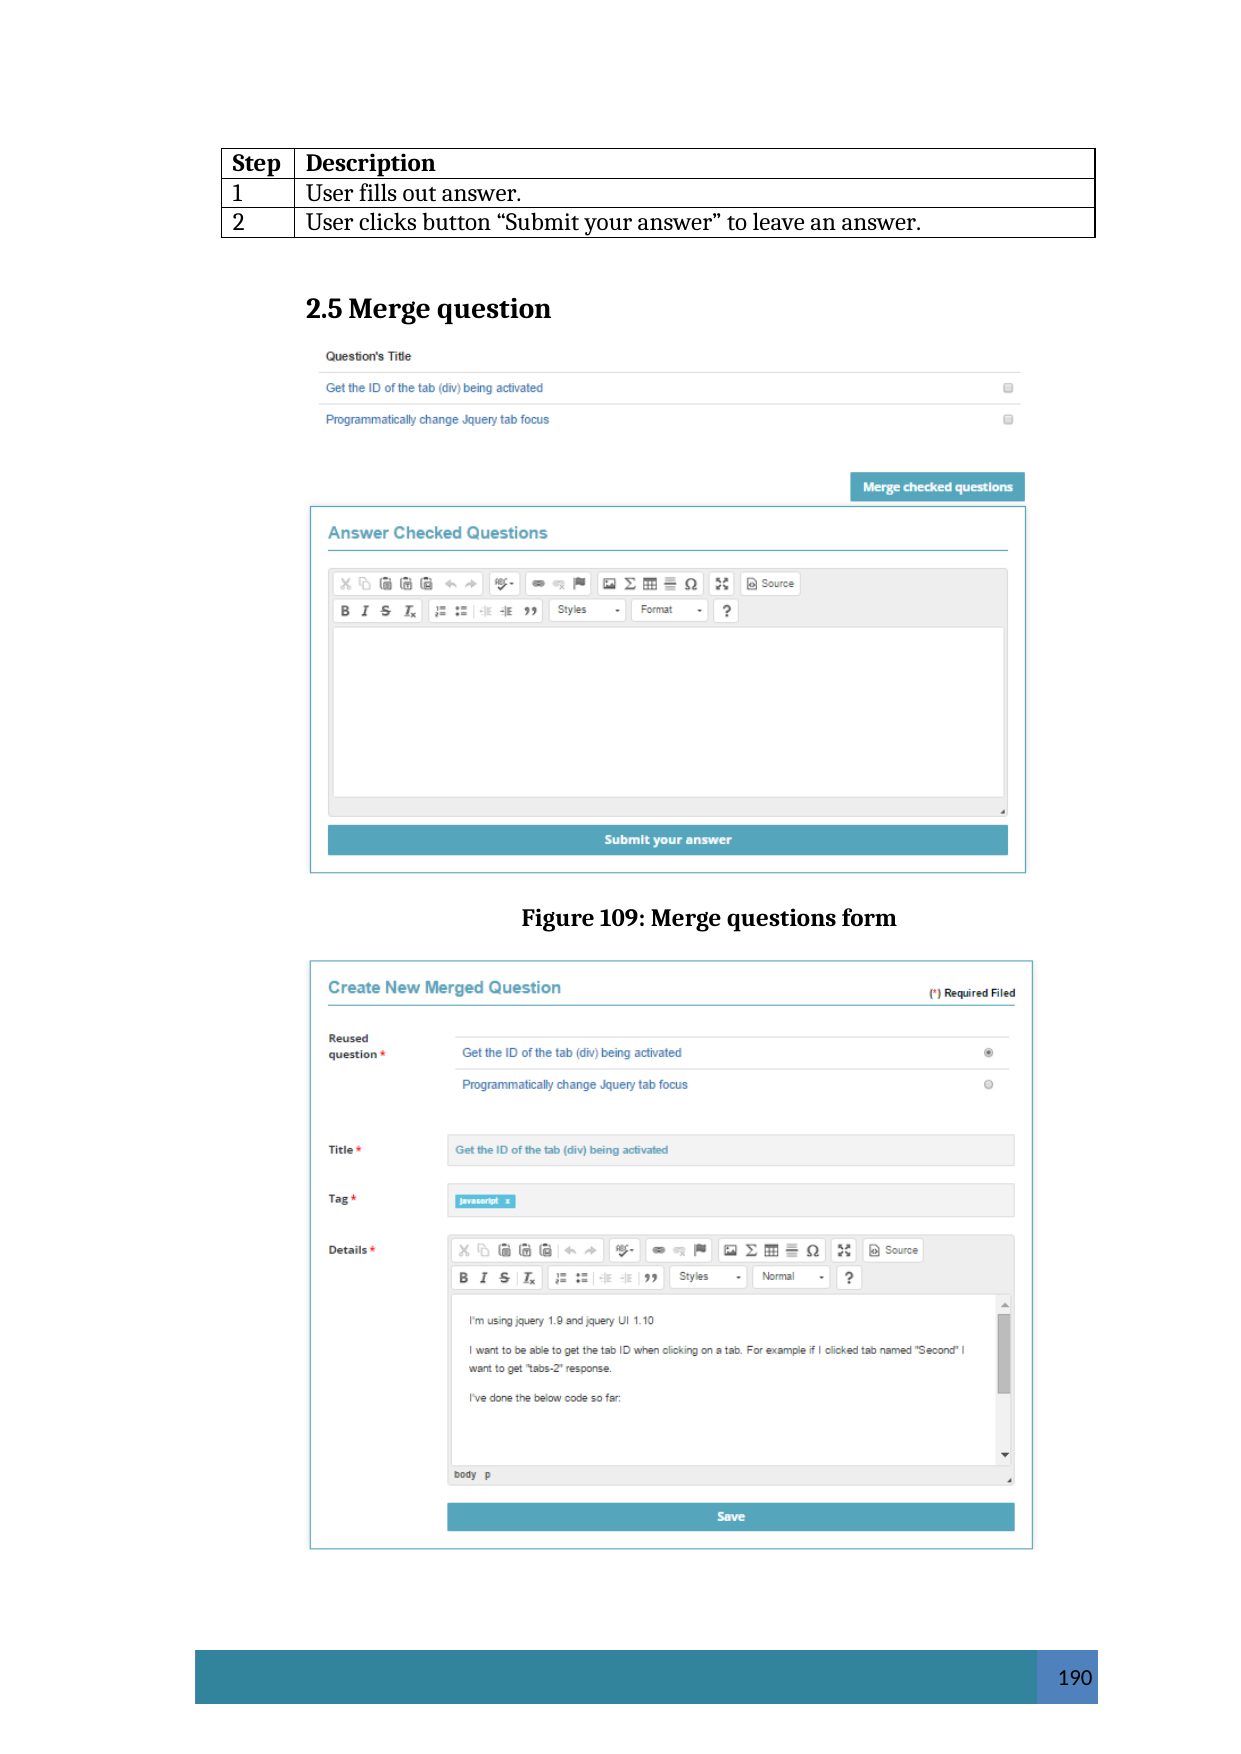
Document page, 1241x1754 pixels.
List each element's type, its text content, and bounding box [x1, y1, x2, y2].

picture [301, 338, 1043, 879]
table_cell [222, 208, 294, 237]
text Figure 109: Merge questions form [221, 904, 1122, 932]
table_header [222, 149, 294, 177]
subtitle Merge question [306, 292, 1122, 326]
picture [303, 957, 1041, 1554]
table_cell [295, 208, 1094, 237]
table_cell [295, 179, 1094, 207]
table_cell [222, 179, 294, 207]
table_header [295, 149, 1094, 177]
